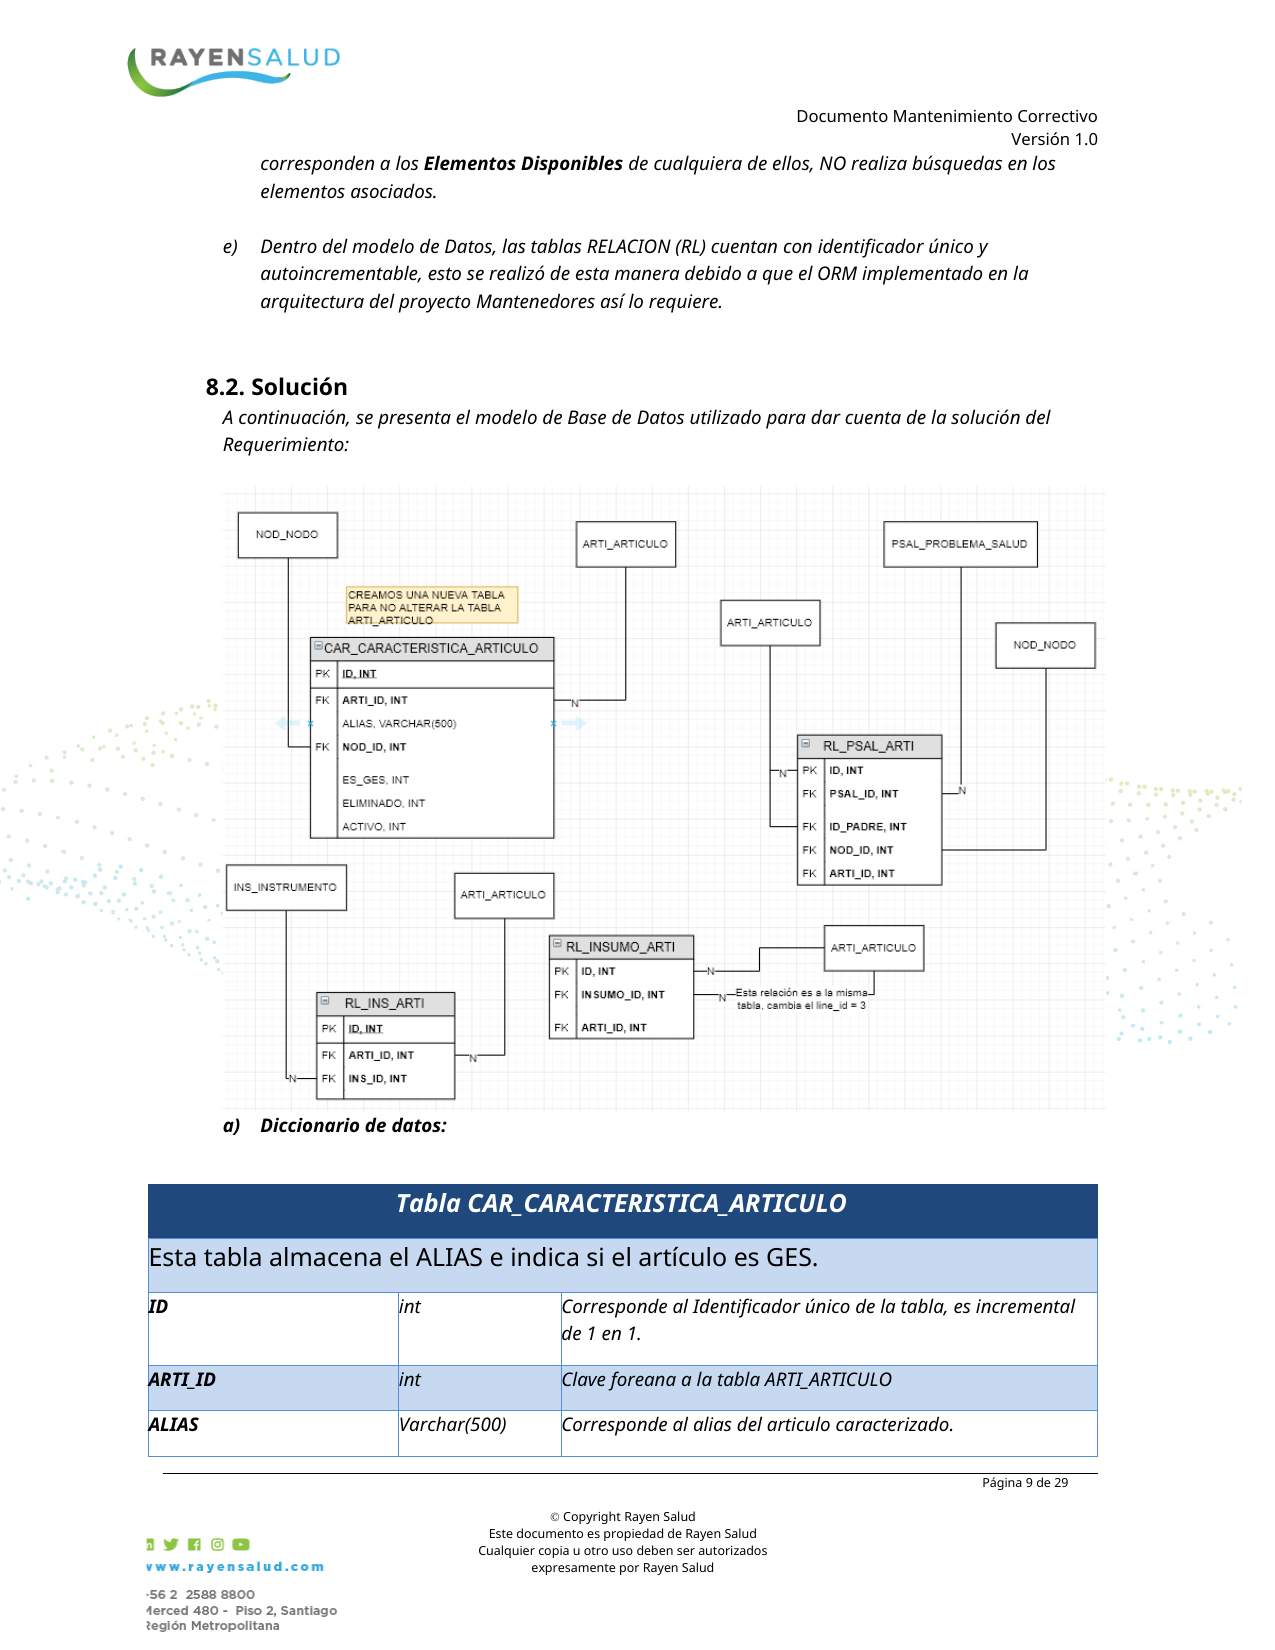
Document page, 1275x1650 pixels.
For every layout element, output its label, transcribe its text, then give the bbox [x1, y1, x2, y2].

table_cell Corresponde al Identificador único de la tabla, es incremental de 1 en 1. [562, 1293, 1097, 1365]
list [223, 151, 1098, 203]
list Solución [206, 371, 1098, 402]
table_cell int [399, 1366, 561, 1410]
table_header Tabla CAR_CARACTERISTICA_ARTICULO [149, 1185, 1097, 1238]
table_cell Esta tabla almacena el ALIAS e indica si el artículo es GES. [149, 1239, 1097, 1292]
table_cell int [399, 1293, 561, 1365]
table_cell ID [149, 1293, 398, 1365]
table_cell ALIAS [149, 1411, 398, 1456]
picture [0, 486, 1242, 1124]
table_cell Varchar(500) [399, 1411, 561, 1456]
picture [146, 1534, 342, 1633]
list Dentro del modelo de Datos, las tablas RELACION (RL) cuentan con identificador único y autoincrementable, esto se realizó de esta manera debido a que el ORM implementado en la arquitectura del proyecto Mantenedores así lo requiere. [223, 233, 1098, 313]
list A continuación, se presenta el modelo de Base de Datos utilizado para dar cuenta de la solución del Requerimiento: [223, 404, 1098, 457]
table_cell ARTI_ID [149, 1366, 398, 1410]
table_cell Clave foreana a la tabla ARTI_ARTICULO [562, 1366, 1097, 1410]
table_cell Corresponde al alias del articulo caracterizado. [562, 1411, 1097, 1456]
picture [116, 33, 349, 107]
list Diccionario de datos: [223, 1113, 1098, 1138]
